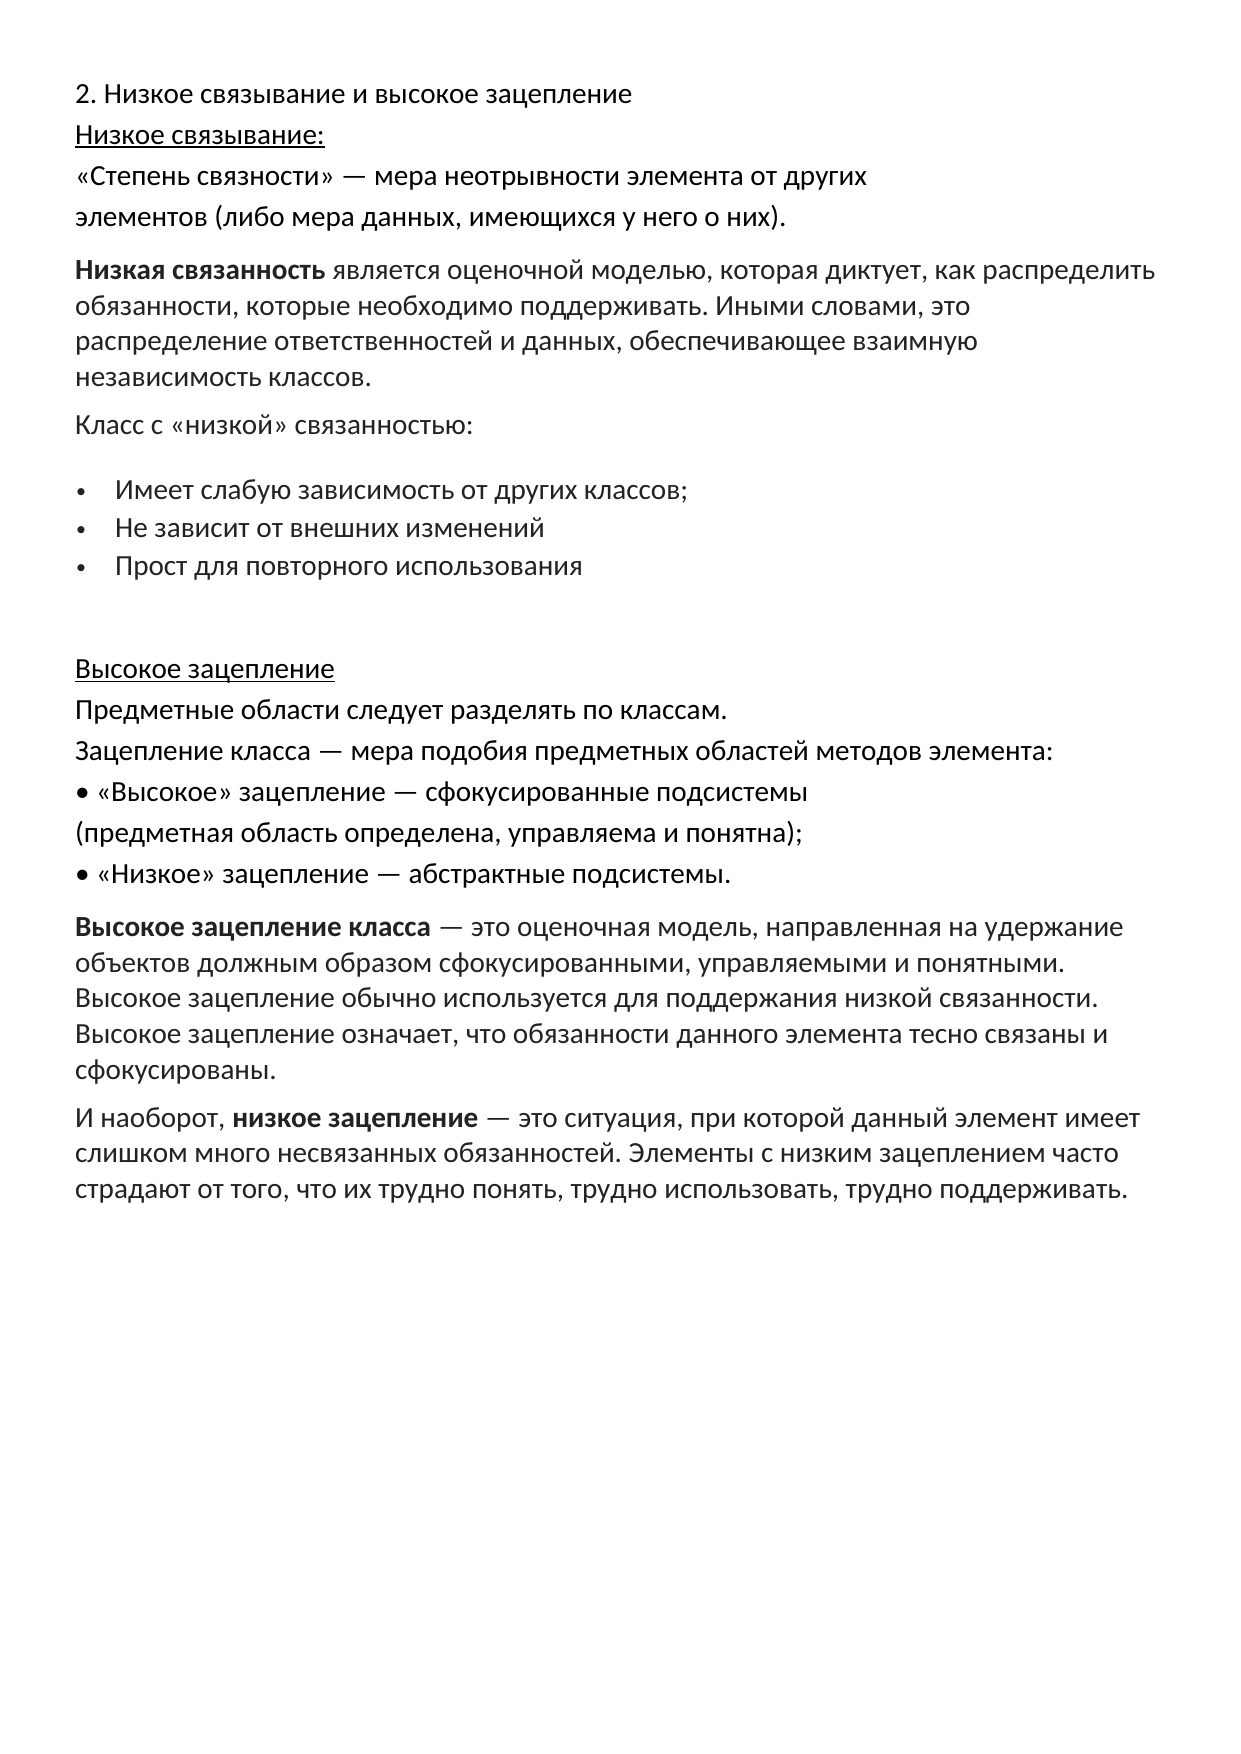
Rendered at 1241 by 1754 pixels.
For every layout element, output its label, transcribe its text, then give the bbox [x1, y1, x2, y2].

text Класс с «низкой» связанностью: [75, 406, 1165, 442]
list Имеет слабую зависимость от других классов; [77, 471, 1165, 507]
list Не зависит от внешних изменений [77, 509, 1165, 545]
text Высокое зацепление класса — это оценочная модель, направленная на удержание объектов должным образом сфокусированными, управляемыми и понятными. Высокое зацепление обычно используется для поддержания низкой связанности. Высокое зацепление означает, что обязанности данного элемента тесно связаны и сфокусированы. [75, 908, 1165, 1086]
text «Степень связности» — мера неотрывности элемента от других [75, 157, 1165, 192]
text Низкая связанность является оценочной моделью, которая диктует, как распределить обязанности, которые необходимо поддерживать. Иными словами, это распределение ответственностей и данных, обеспечивающее взаимную независимость классов. [75, 251, 1165, 394]
text Предметные области следует разделять по классам. [75, 691, 1165, 727]
list Прост для повторного использования [77, 547, 1165, 583]
text Высокое зацепление [75, 650, 1165, 686]
text • «Высокое» зацепление — сфокусированные подсистемы [75, 773, 1165, 809]
text элементов (либо мера данных, имеющихся у него о них). [75, 198, 1165, 233]
text Низкое связывание: [75, 116, 1165, 152]
text Зацепление класса — мера подобия предметных областей методов элемента: [75, 732, 1165, 768]
text • «Низкое» зацепление — абстрактные подсистемы. [75, 855, 1165, 891]
text И наоборот, низкое зацепление — это ситуация, при которой данный элемент имеет слишком много несвязанных обязанностей. Элементы с низким зацеплением часто страдают от того, что их трудно понять, трудно использовать, трудно поддерживать. [75, 1099, 1165, 1206]
text 2. Низкое связывание и высокое зацепление [75, 75, 1165, 111]
text (предметная область определена, управляема и понятна); [75, 814, 1165, 849]
